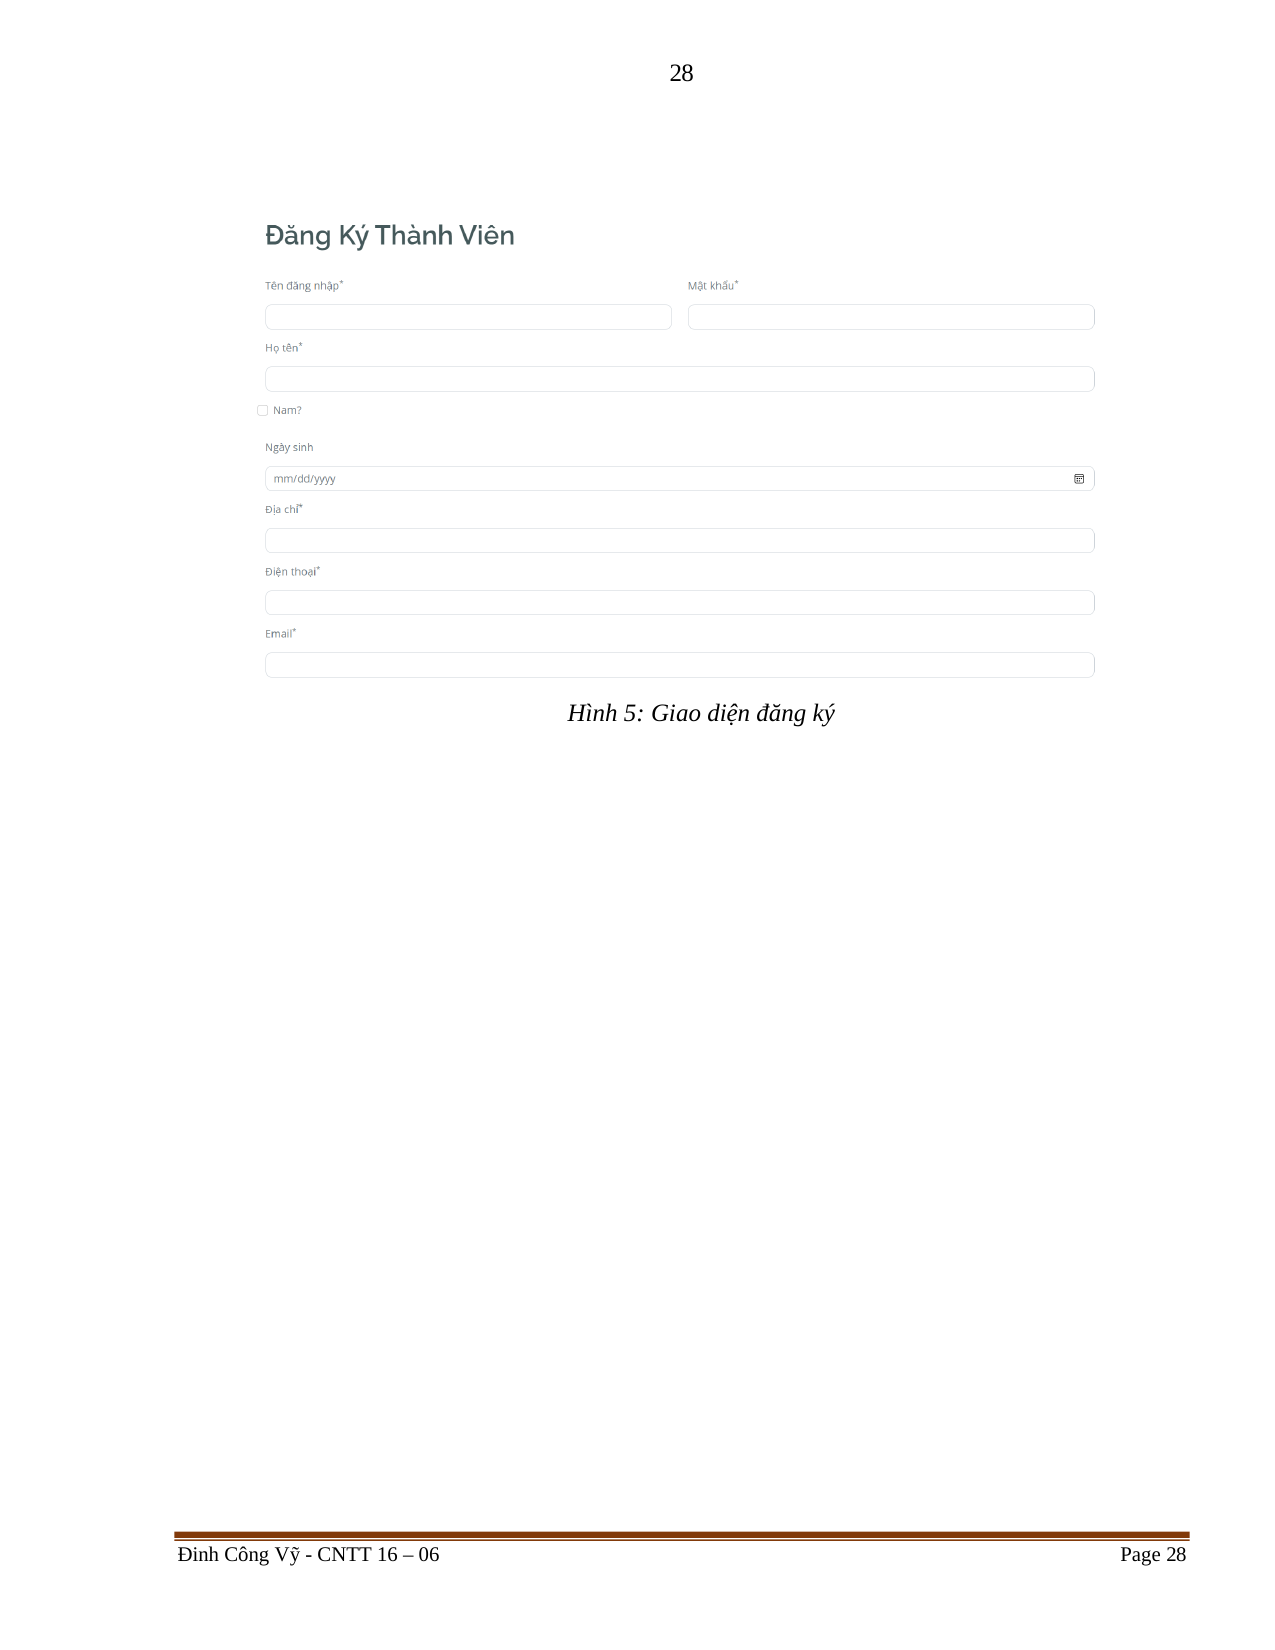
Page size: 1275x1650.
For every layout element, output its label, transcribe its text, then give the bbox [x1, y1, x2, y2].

text Hình 5: Giao diện đăng ký [167, 698, 1235, 727]
picture [256, 192, 1103, 683]
